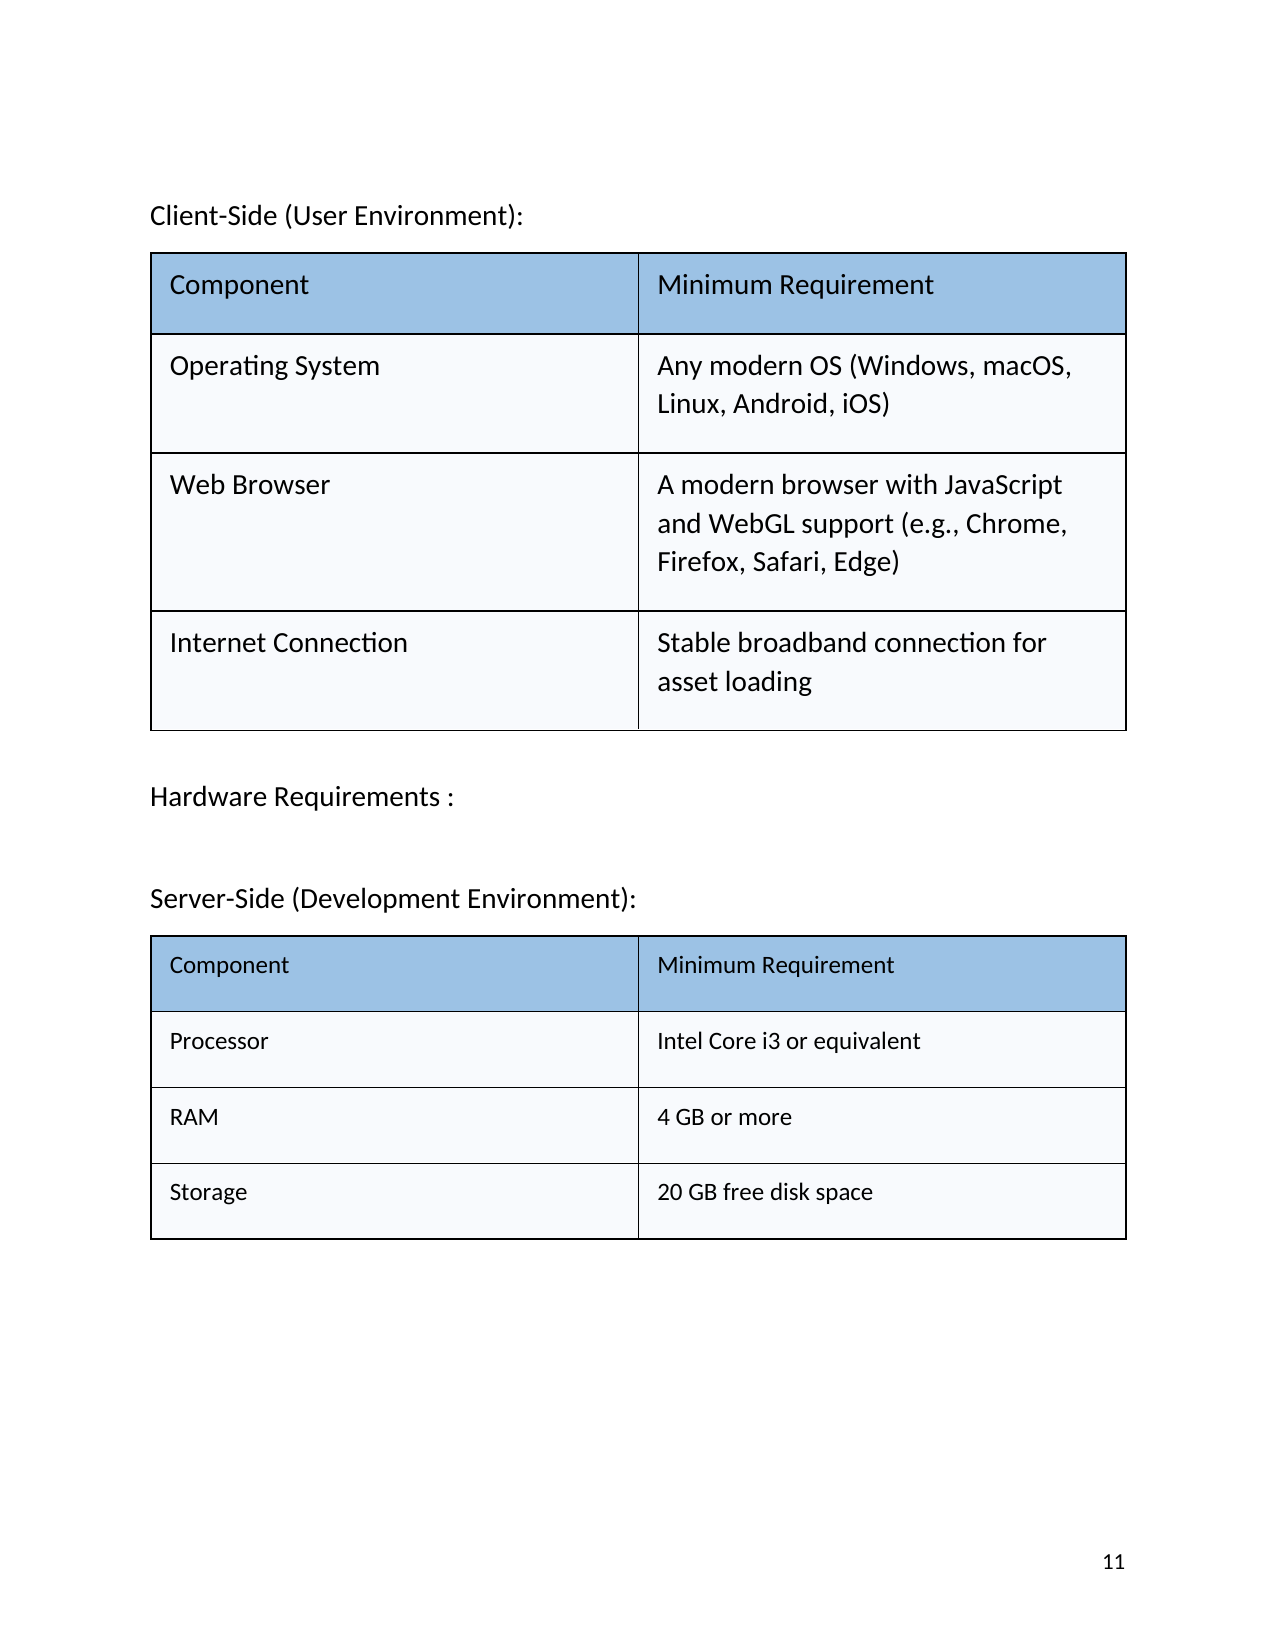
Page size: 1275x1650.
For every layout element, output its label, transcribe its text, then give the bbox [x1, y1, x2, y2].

subtitle Hardware Requirements : [150, 778, 1125, 813]
subtitle Client-Side (User Environment): [150, 197, 1125, 232]
table_cell Any modern OS (Windows, macOS, Linux, Android, iOS) [639, 335, 1125, 452]
table_cell 20 GB free disk space [639, 1164, 1125, 1238]
table_cell Stable broadband connection for asset loading [639, 612, 1125, 729]
subtitle Server-Side (Development Environment): [150, 880, 1125, 916]
table_header Component [152, 254, 638, 333]
table_cell 4 GB or more [639, 1088, 1125, 1162]
table_cell A modern browser with JavaScript and WebGL support (e.g., Chrome, Firefox, Safari, Edge) [639, 454, 1125, 610]
table_cell Operating System [152, 335, 638, 452]
table_cell Storage [152, 1164, 638, 1238]
table_header Component [152, 937, 638, 1011]
table_cell Web Browser [152, 454, 638, 610]
table_cell RAM [152, 1088, 638, 1162]
table_header Minimum Requirement [639, 937, 1125, 1011]
table_header Minimum Requirement [639, 254, 1125, 333]
table_cell Intel Core i3 or equivalent [639, 1012, 1125, 1087]
table_cell Internet Connection [152, 612, 638, 729]
table_cell Processor [152, 1012, 638, 1087]
